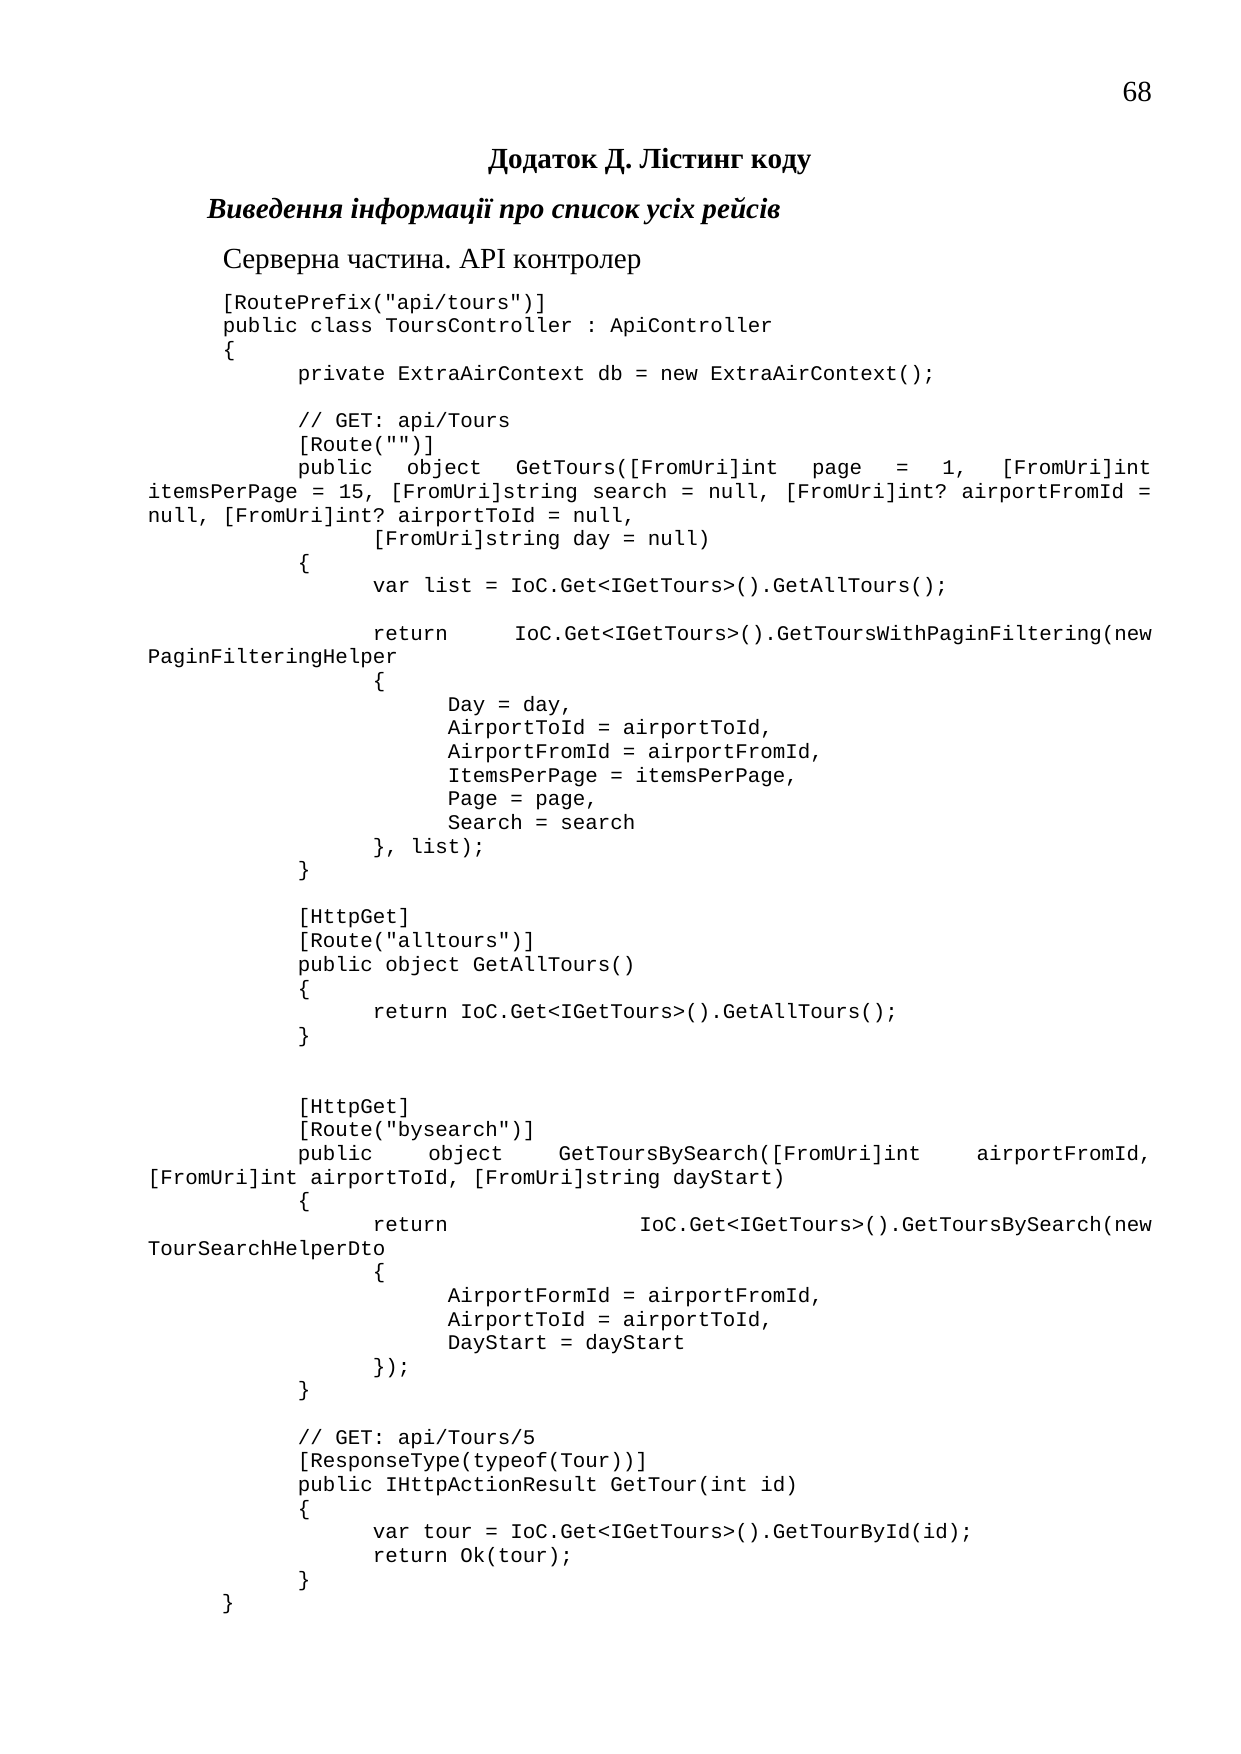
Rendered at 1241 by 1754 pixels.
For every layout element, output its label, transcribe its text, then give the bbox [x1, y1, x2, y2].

text AirportToId = airportToId, [148, 1308, 1152, 1332]
text { [148, 552, 1152, 576]
text ItemsPerPage = itemsPerPage, [148, 765, 1152, 788]
text return IoC.Get<IGetTours>().GetAllTours(); [148, 1001, 1152, 1025]
text // GET: api/Tours [148, 410, 1152, 434]
subtitle Додаток Д. Лістинг коду [148, 141, 1152, 174]
text { [148, 1261, 1152, 1285]
text AirportToId = airportToId, [148, 717, 1152, 741]
text return Ok(tour); [148, 1545, 1152, 1569]
text }); [148, 1356, 1152, 1379]
text } [148, 1569, 1152, 1592]
text // GET: api/Tours/5 [148, 1427, 1152, 1450]
text Серверна частина. API контролер [223, 241, 1152, 275]
text return IoC.Get<IGetTours>().GetToursWithPaginFiltering(new PaginFilteringHelper [148, 623, 1152, 670]
text } [148, 859, 1152, 883]
text [FromUri]string day = null) [148, 528, 1152, 552]
text AirportFormId = airportFromId, [148, 1285, 1152, 1308]
text Day = day, [148, 694, 1152, 717]
text var tour = IoC.Get<IGetTours>().GetTourById(id); [148, 1521, 1152, 1545]
text [HttpGet] [148, 907, 1152, 930]
text { [148, 339, 1152, 363]
text AirportFromId = airportFromId, [148, 741, 1152, 765]
text }, list); [148, 836, 1152, 859]
text public object GetAllTours() [148, 954, 1152, 977]
text public object GetTours([FromUri]int page = 1, [FromUri]int itemsPerPage = 15, [FromUri]string search = null, [FromUri]int? airportFromId = null, [FromUri]int? airportToId = null, [148, 457, 1152, 528]
text { [148, 977, 1152, 1001]
text { [148, 1190, 1152, 1214]
text Page = page, [148, 788, 1152, 812]
text { [148, 1498, 1152, 1521]
text } [148, 1025, 1152, 1048]
list Виведення інформації про список усіх рейсів [148, 191, 1152, 225]
text { [148, 670, 1152, 694]
text [HttpGet] [148, 1096, 1152, 1119]
text DayStart = dayStart [148, 1332, 1152, 1356]
text public class ToursController : ApiController [148, 315, 1152, 339]
text } [148, 1379, 1152, 1403]
text public IHttpActionResult GetTour(int id) [148, 1474, 1152, 1498]
text private ExtraAirContext db = new ExtraAirContext(); [148, 363, 1152, 386]
text [RoutePrefix("api/tours")] [148, 292, 1152, 315]
text [Route("alltours")] [148, 930, 1152, 954]
text return IoC.Get<IGetTours>().GetToursBySearch(new TourSearchHelperDto [148, 1214, 1152, 1261]
text [ResponseType(typeof(Tour))] [148, 1450, 1152, 1474]
text } [148, 1592, 1152, 1616]
text var list = IoC.Get<IGetTours>().GetAllTours(); [148, 576, 1152, 599]
text [Route("bysearch")] [148, 1119, 1152, 1143]
text [Route("")] [148, 434, 1152, 457]
text public object GetToursBySearch([FromUri]int airportFromId, [FromUri]int airportToId, [FromUri]string dayStart) [148, 1143, 1152, 1190]
text Search = search [148, 812, 1152, 836]
